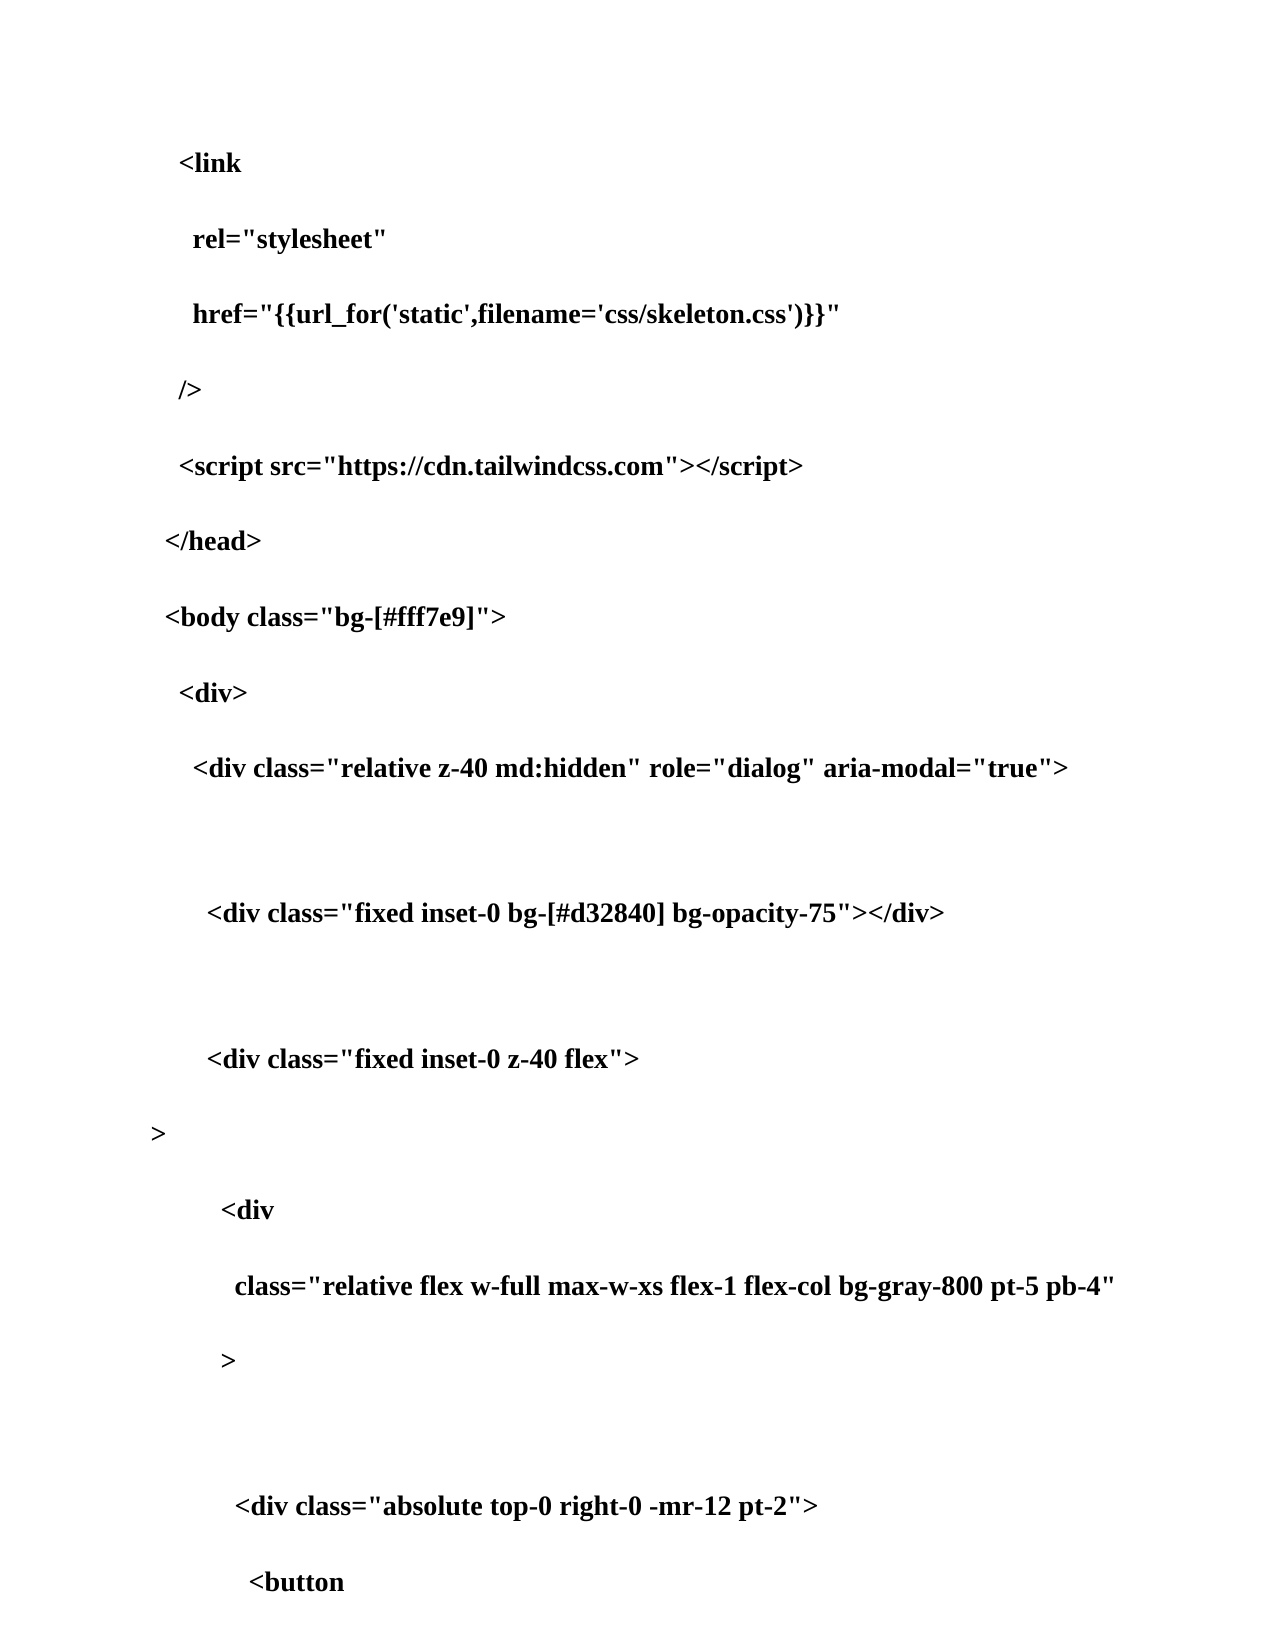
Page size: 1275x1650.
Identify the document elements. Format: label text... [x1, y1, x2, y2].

text <div class="fixed inset-0 z-40 flex"> [150, 1042, 1255, 1074]
text <script src="https://cdn.tailwindcss.com"></script> [150, 449, 1255, 481]
text href="{{url_for('static',filename='css/skeleton.css')}}" [150, 298, 1255, 330]
text /> [150, 373, 1255, 406]
text </head> [150, 524, 1255, 557]
text rel="stylesheet" [150, 222, 1255, 254]
text <div class="absolute top-0 right-0 -mr-12 pt-2"> [150, 1489, 1255, 1522]
text class="relative flex w-full max-w-xs flex-1 flex-col bg-gray-800 pt-5 pb-4" [150, 1269, 1255, 1301]
text <div> [150, 676, 1255, 708]
text <body class="bg-[#fff7e9]"> [150, 600, 1255, 632]
text <button [150, 1565, 1255, 1597]
text > [150, 1344, 1255, 1377]
text <div class="fixed inset-0 bg-[#d32840] bg-opacity-75"></div> [150, 897, 1255, 929]
text > [150, 1117, 1255, 1150]
text <link [150, 146, 1255, 179]
text <div [150, 1193, 1255, 1225]
text <div class="relative z-40 md:hidden" role="dialog" aria-modal="true"> [150, 751, 1255, 784]
